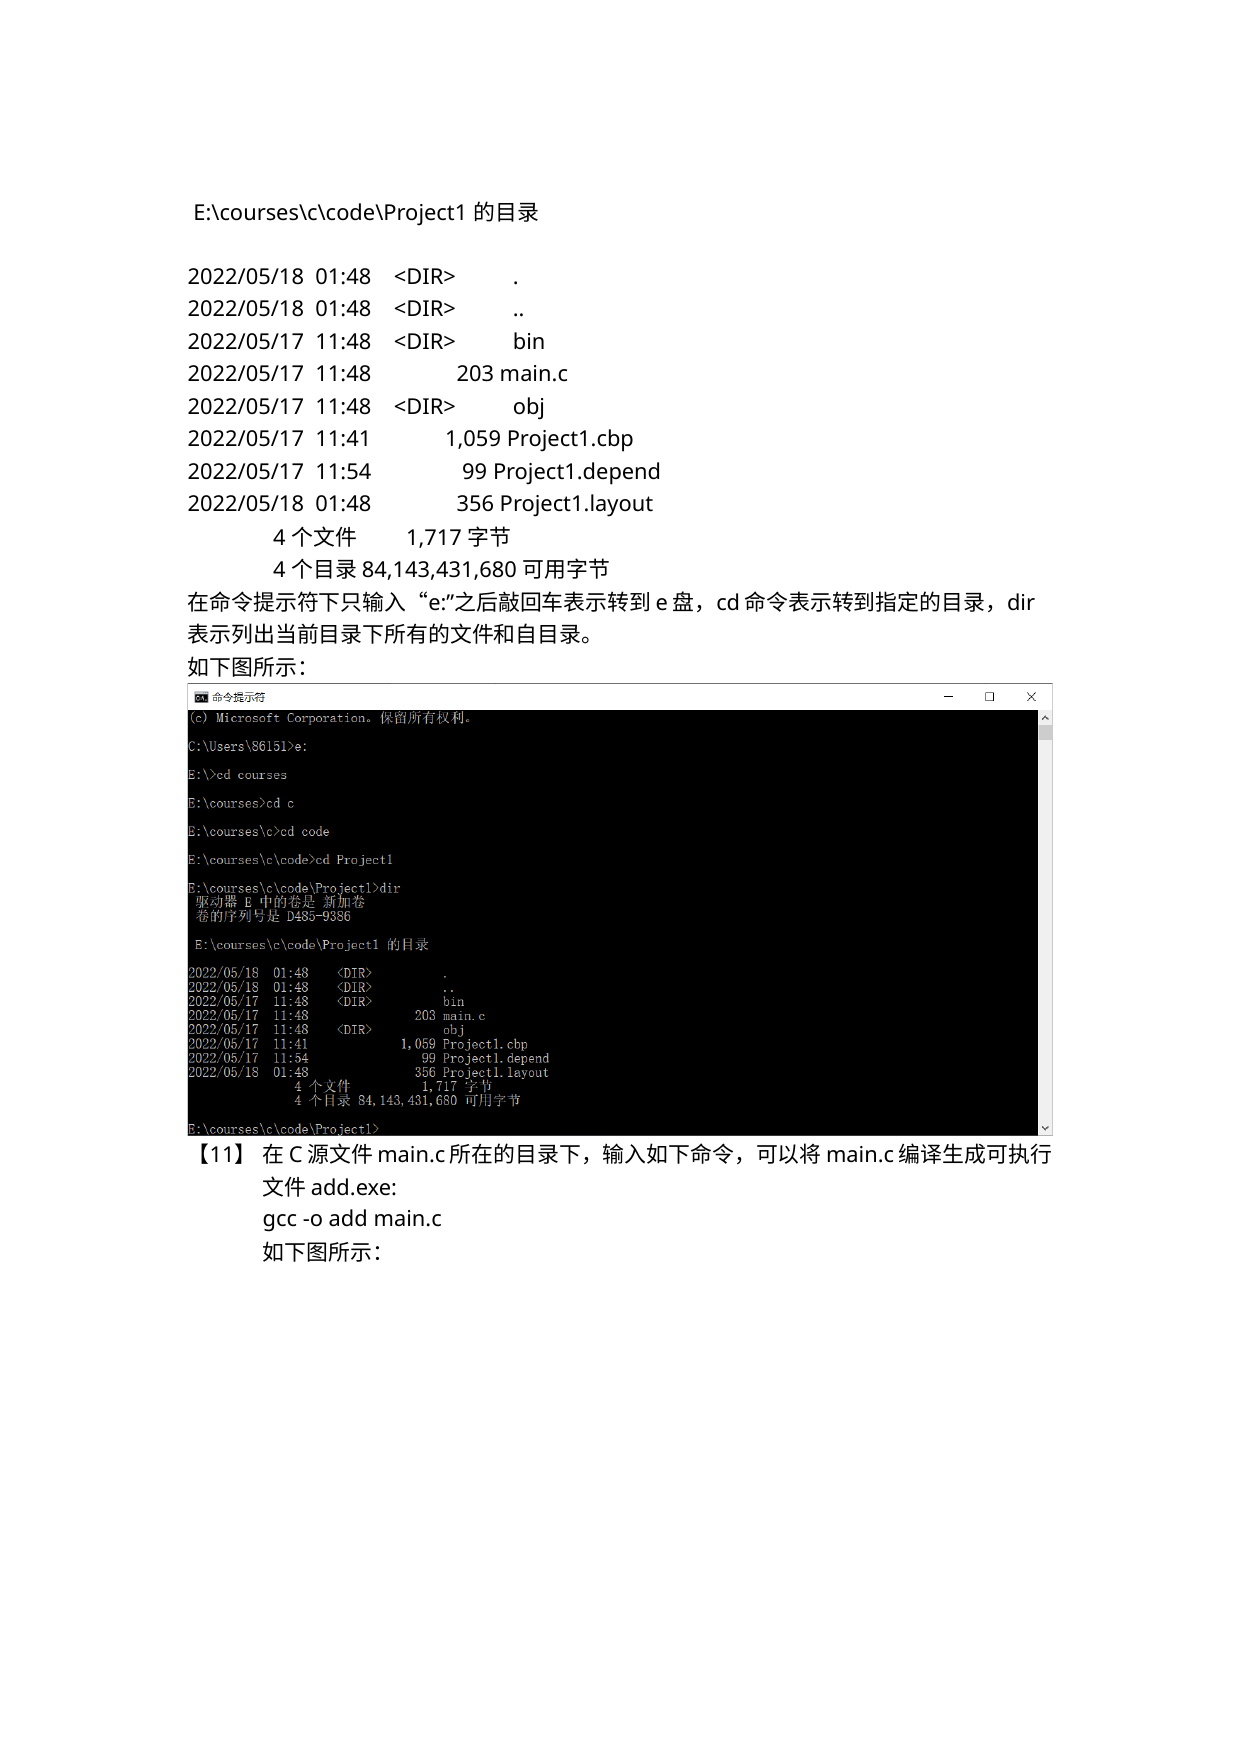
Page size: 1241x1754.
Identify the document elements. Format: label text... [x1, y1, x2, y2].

text 2022/05/17 11:41 1,059 Project1.cbp [187, 422, 1053, 454]
text 2022/05/17 11:54 99 Project1.depend [187, 454, 1053, 487]
text 在命令提示符下只输入“e:”之后敲回车表示转到e盘，cd命令表示转到指定的目录，dir表示列出当前目录下所有的文件和自目录。 [187, 584, 1053, 649]
text 2022/05/18 01:48 <DIR> .. [187, 292, 1053, 324]
list 在C源文件main.c所在的目录下，输入如下命令，可以将main.c编译生成可执行文件add.exe: [187, 1137, 1053, 1202]
text 2022/05/17 11:48 <DIR> obj [187, 389, 1053, 422]
text 4 个文件 1,717 字节 [187, 519, 1053, 552]
picture [187, 683, 1053, 1136]
list gcc -o add main.c [262, 1202, 1053, 1234]
text 2022/05/17 11:48 203 main.c [187, 357, 1053, 389]
text 2022/05/18 01:48 <DIR> . [187, 259, 1053, 292]
text 2022/05/18 01:48 356 Project1.layout [187, 487, 1053, 519]
text 如下图所示： [187, 649, 1053, 682]
text 2022/05/17 11:48 <DIR> bin [187, 324, 1053, 357]
text E:\courses\c\code\Project1 的目录 [187, 194, 1053, 227]
list 如下图所示： [262, 1234, 1053, 1267]
text 4 个目录 84,143,431,680 可用字节 [187, 552, 1053, 584]
